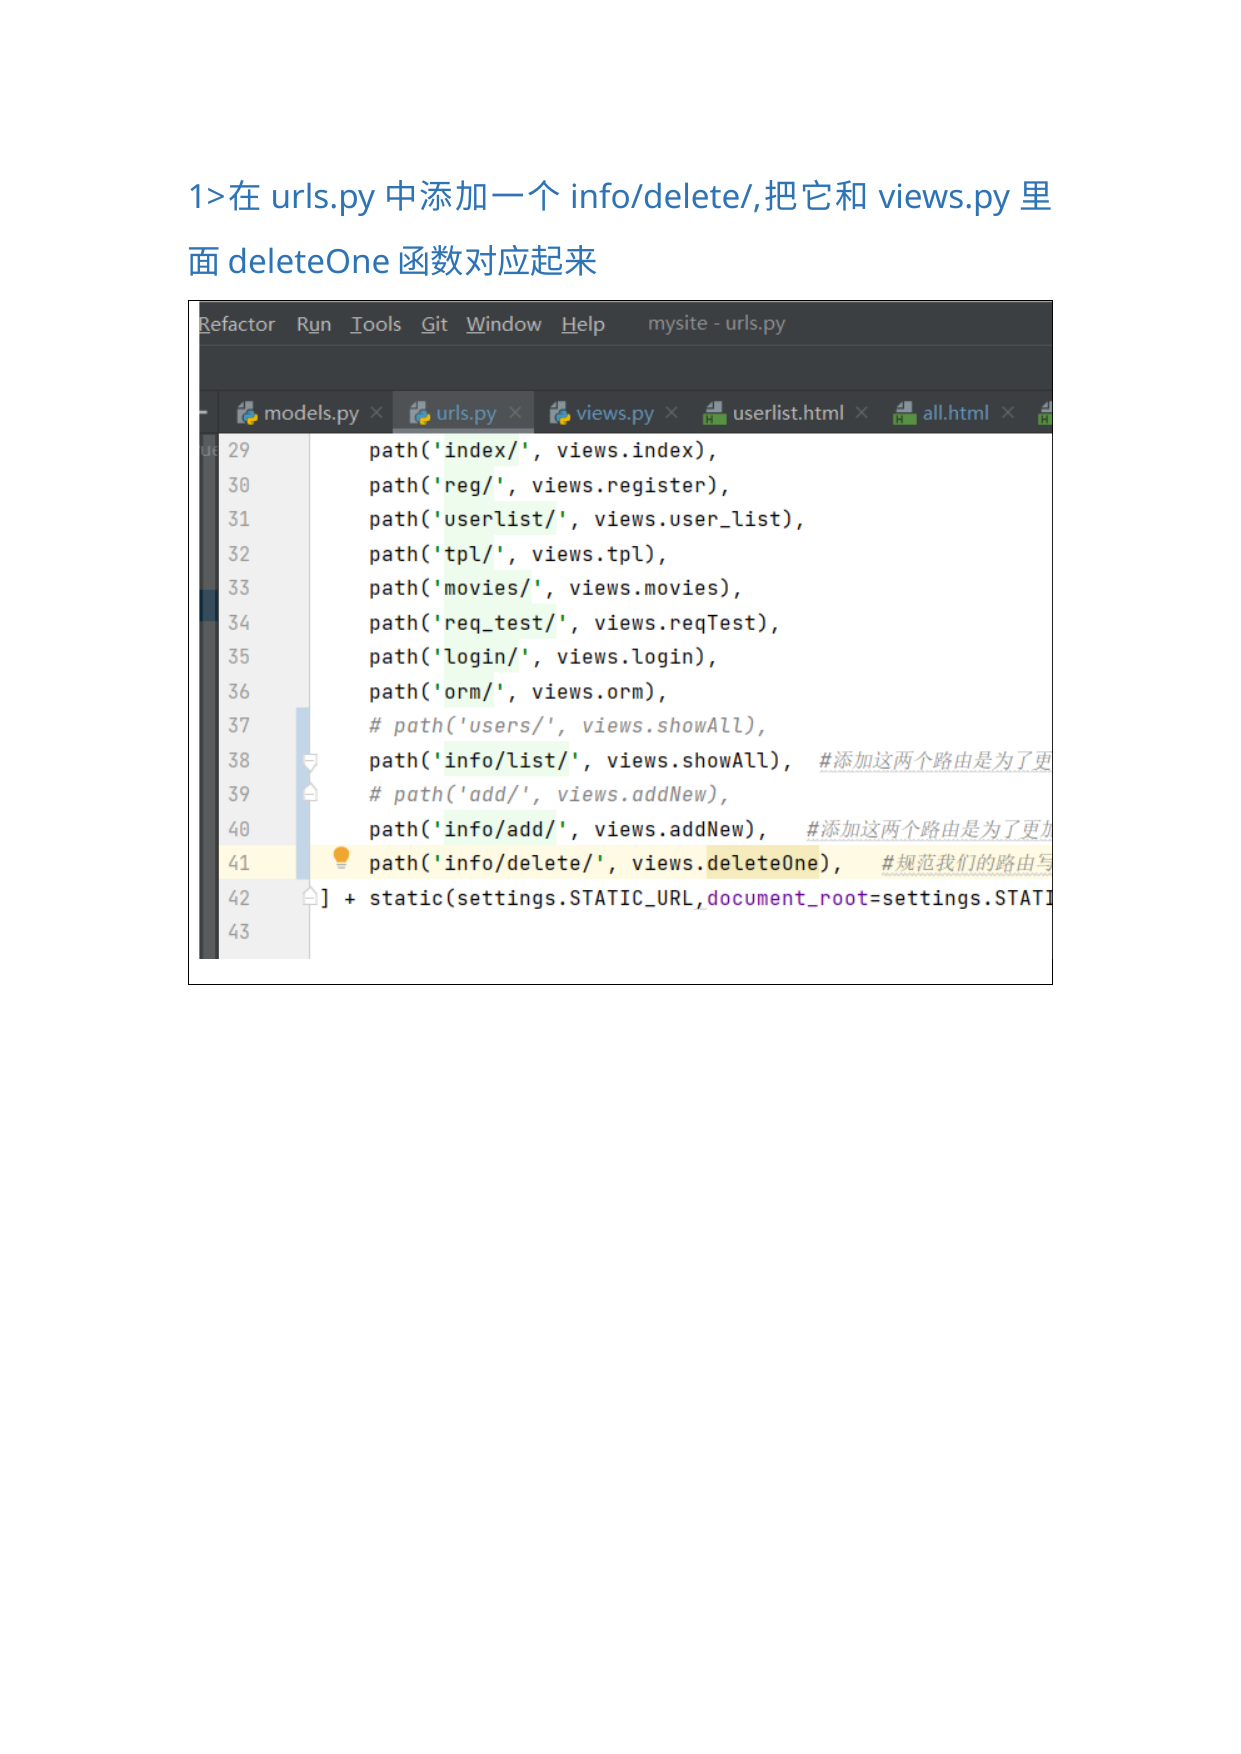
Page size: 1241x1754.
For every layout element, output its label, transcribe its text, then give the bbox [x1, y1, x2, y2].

subtitle 1>在urls.py中添加一个info/delete/,把它和views.py里面deleteOne函数对应起来 [187, 162, 1053, 292]
picture [199, 301, 1053, 959]
table_header [189, 301, 1052, 984]
